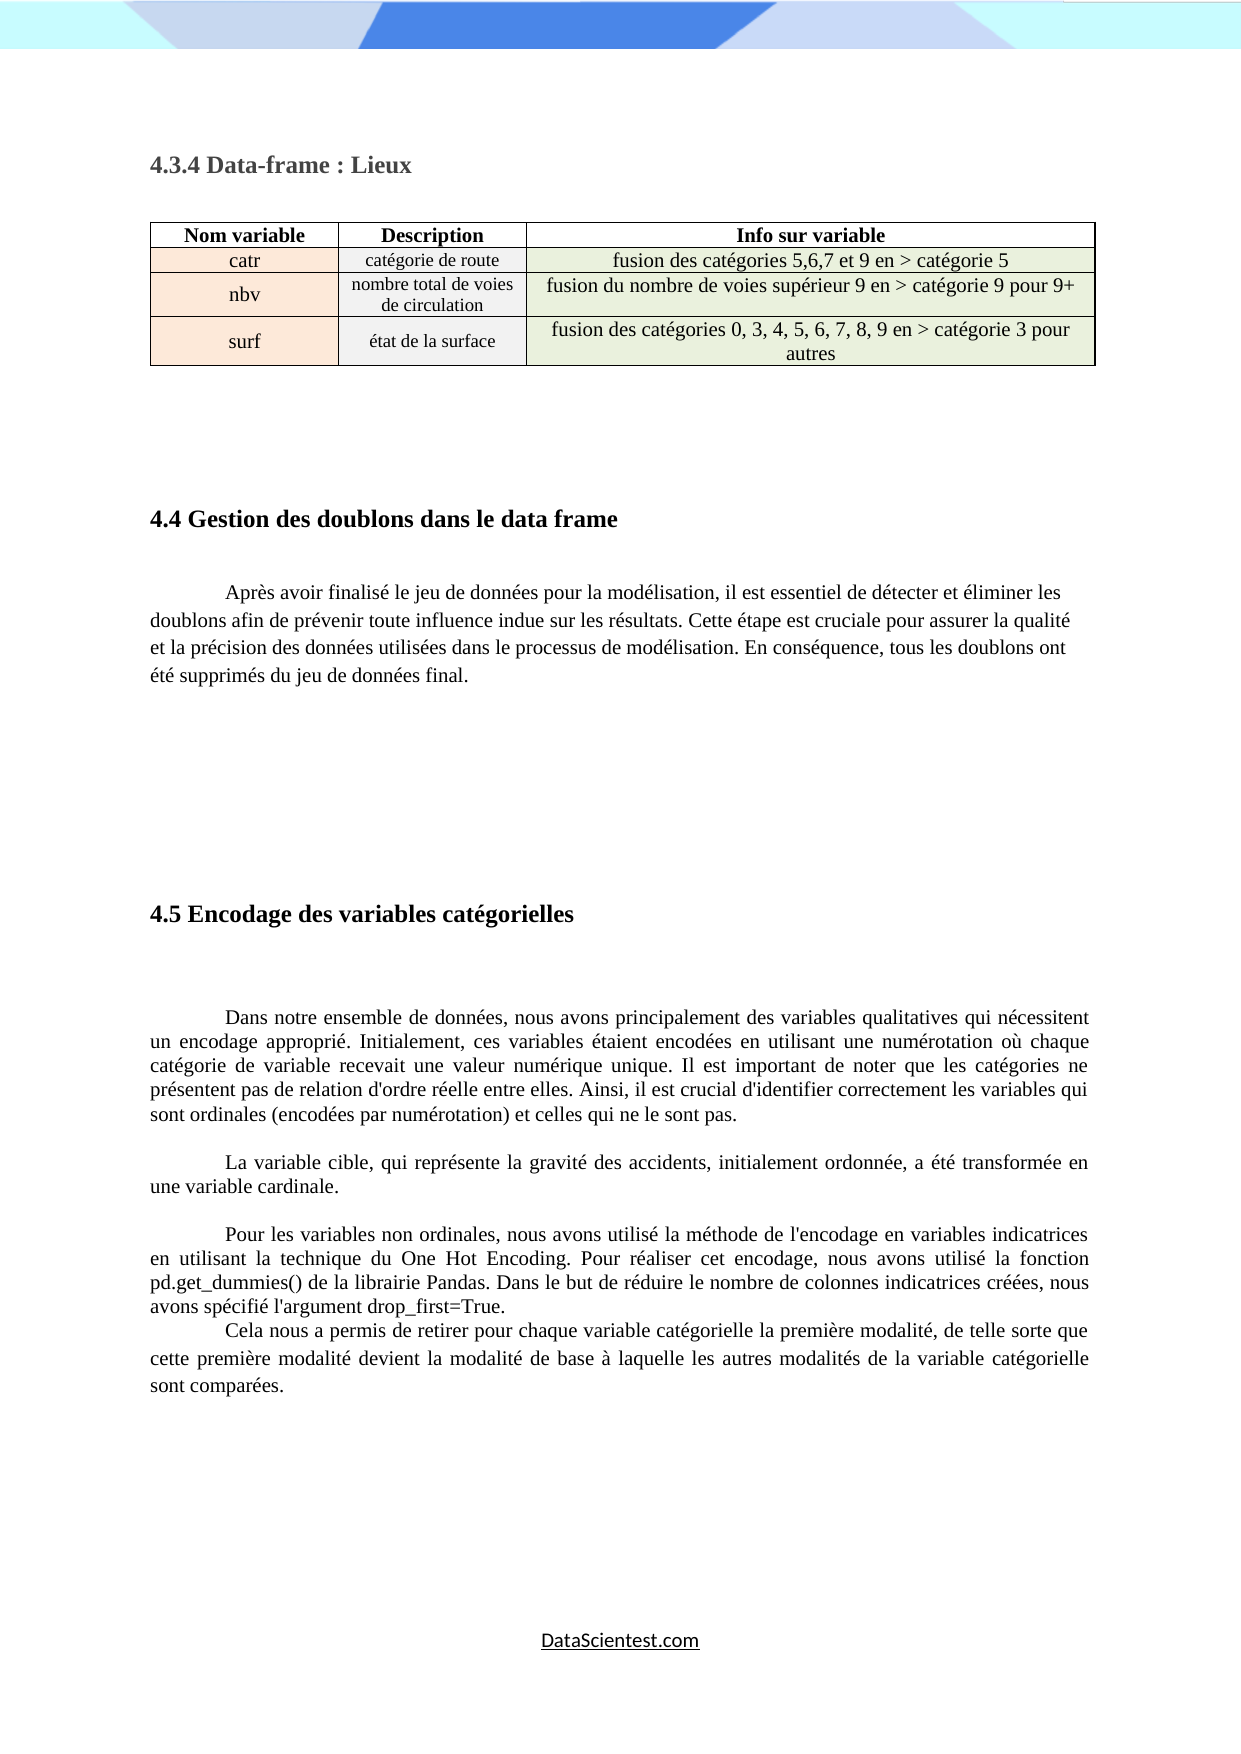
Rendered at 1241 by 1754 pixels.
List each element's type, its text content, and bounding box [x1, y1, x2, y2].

table_cell fusion des catégories 5,6,7 et 9 en > catégorie 5 [527, 248, 1094, 272]
table_cell surf [151, 317, 338, 365]
table_cell fusion des catégories 0, 3, 4, 5, 6, 7, 8, 9 en > catégorie 3 pour autres [527, 317, 1094, 365]
table_header Description [339, 223, 526, 247]
table_cell catégorie de route [339, 248, 526, 272]
table_cell nbv [151, 273, 338, 316]
table_cell nombre total de voies de circulation [339, 273, 526, 316]
text La variable cible, qui représente la gravité des accidents, initialement ordonnée, a été transformée en une variable cardinale. [150, 1149, 1090, 1198]
table_cell fusion du nombre de voies supérieur 9 en > catégorie 9 pour 9+ [527, 273, 1094, 316]
table_cell état de la surface [339, 317, 526, 365]
text Cela nous a permis de retirer pour chaque variable catégorielle la première modalité, de telle sorte que cette première modalité devient la modalité de base à laquelle les autres modalités de la variable catégorielle sont comparées. [150, 1318, 1090, 1397]
picture [0, 2, 1241, 49]
table_header Nom variable [151, 223, 338, 247]
subtitle 4.3.4 Data-frame : Lieux [150, 150, 1090, 179]
subtitle 4.4 Gestion des doublons dans le data frame [150, 504, 1090, 533]
text Dans notre ensemble de données, nous avons principalement des variables qualitatives qui nécessitent un encodage approprié. Initialement, ces variables étaient encodées en utilisant une numérotation où chaque catégorie de variable recevait une valeur numérique unique. Il est important de noter que les catégories ne présentent pas de relation d'ordre réelle entre elles. Ainsi, il est crucial d'identifier correctement les variables qui sont ordinales (encodées par numérotation) et celles qui ne le sont pas. [150, 1005, 1090, 1126]
text Après avoir finalisé le jeu de données pour la modélisation, il est essentiel de détecter et éliminer les doublons afin de prévenir toute influence indue sur les résultats. Cette étape est cruciale pour assurer la qualité et la précision des données utilisées dans le processus de modélisation. En conséquence, tous les doublons ont été supprimés du jeu de données final. [150, 580, 1090, 687]
subtitle 4.5 Encodage des variables catégorielles [150, 899, 1090, 928]
text Pour les variables non ordinales, nous avons utilisé la méthode de l'encodage en variables indicatrices en utilisant la technique du One Hot Encoding. Pour réaliser cet encodage, nous avons utilisé la fonction pd.get_dummies() de la librairie Pandas. Dans le but de réduire le nombre de colonnes indicatrices créées, nous avons spécifié l'argument drop_first=True. [150, 1222, 1090, 1318]
table_header Info sur variable [527, 223, 1094, 247]
table_cell catr [151, 248, 338, 272]
